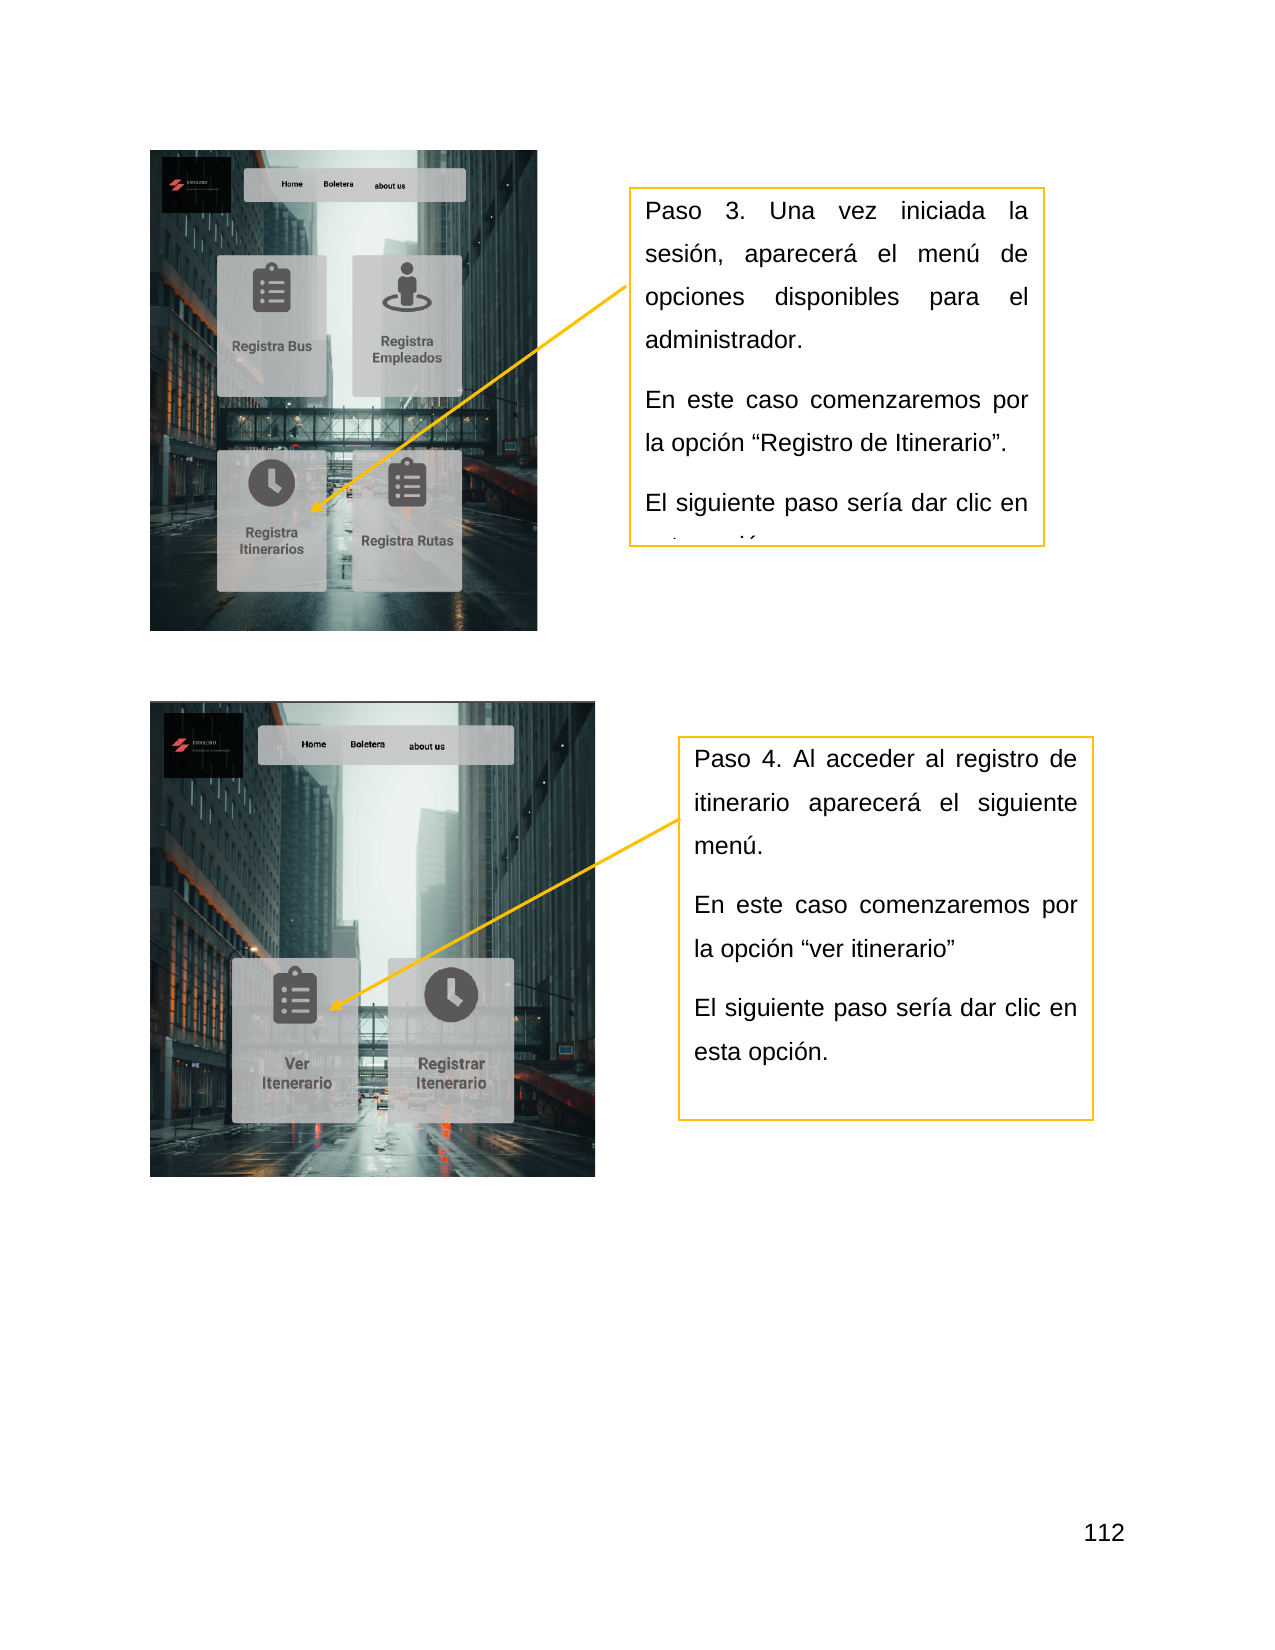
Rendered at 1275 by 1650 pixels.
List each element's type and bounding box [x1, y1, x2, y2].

picture [150, 701, 596, 1177]
picture [150, 150, 538, 631]
